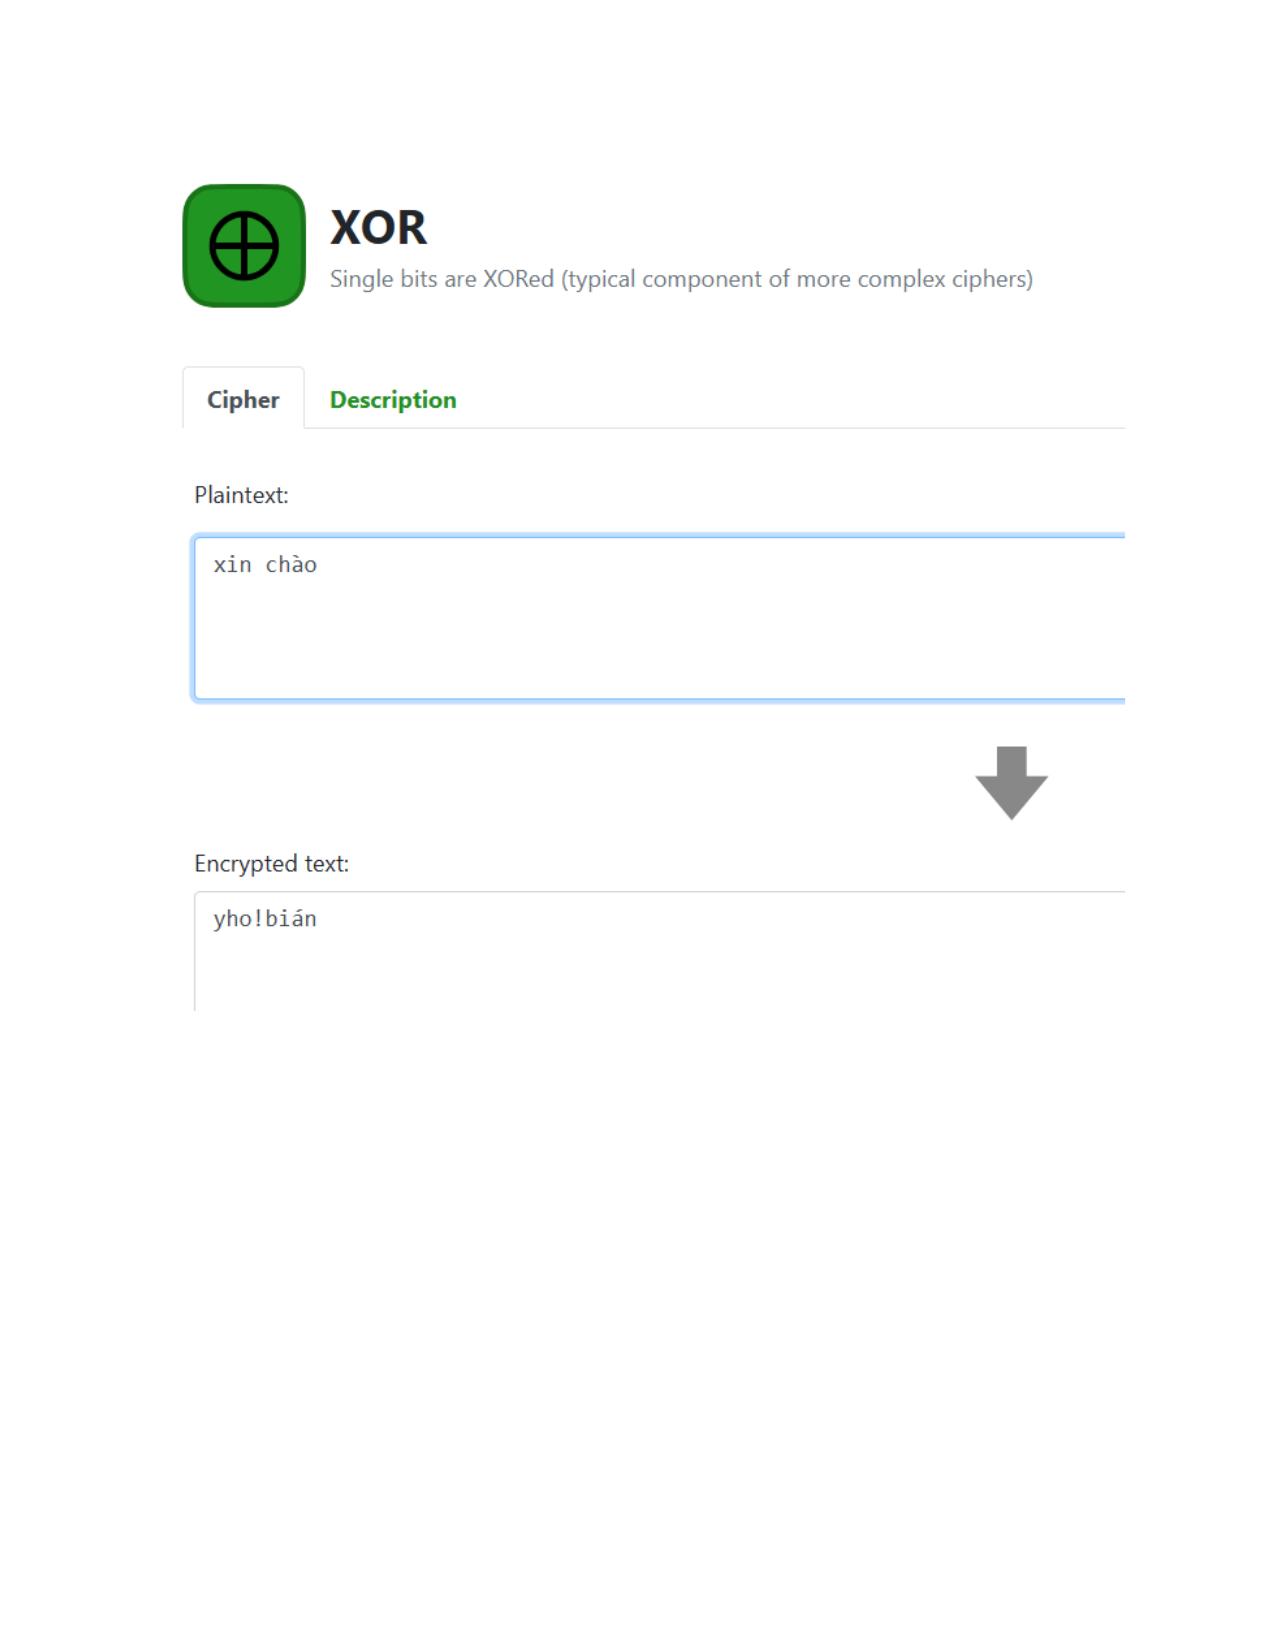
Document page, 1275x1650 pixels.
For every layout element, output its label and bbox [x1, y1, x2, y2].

picture [150, 150, 1125, 1011]
